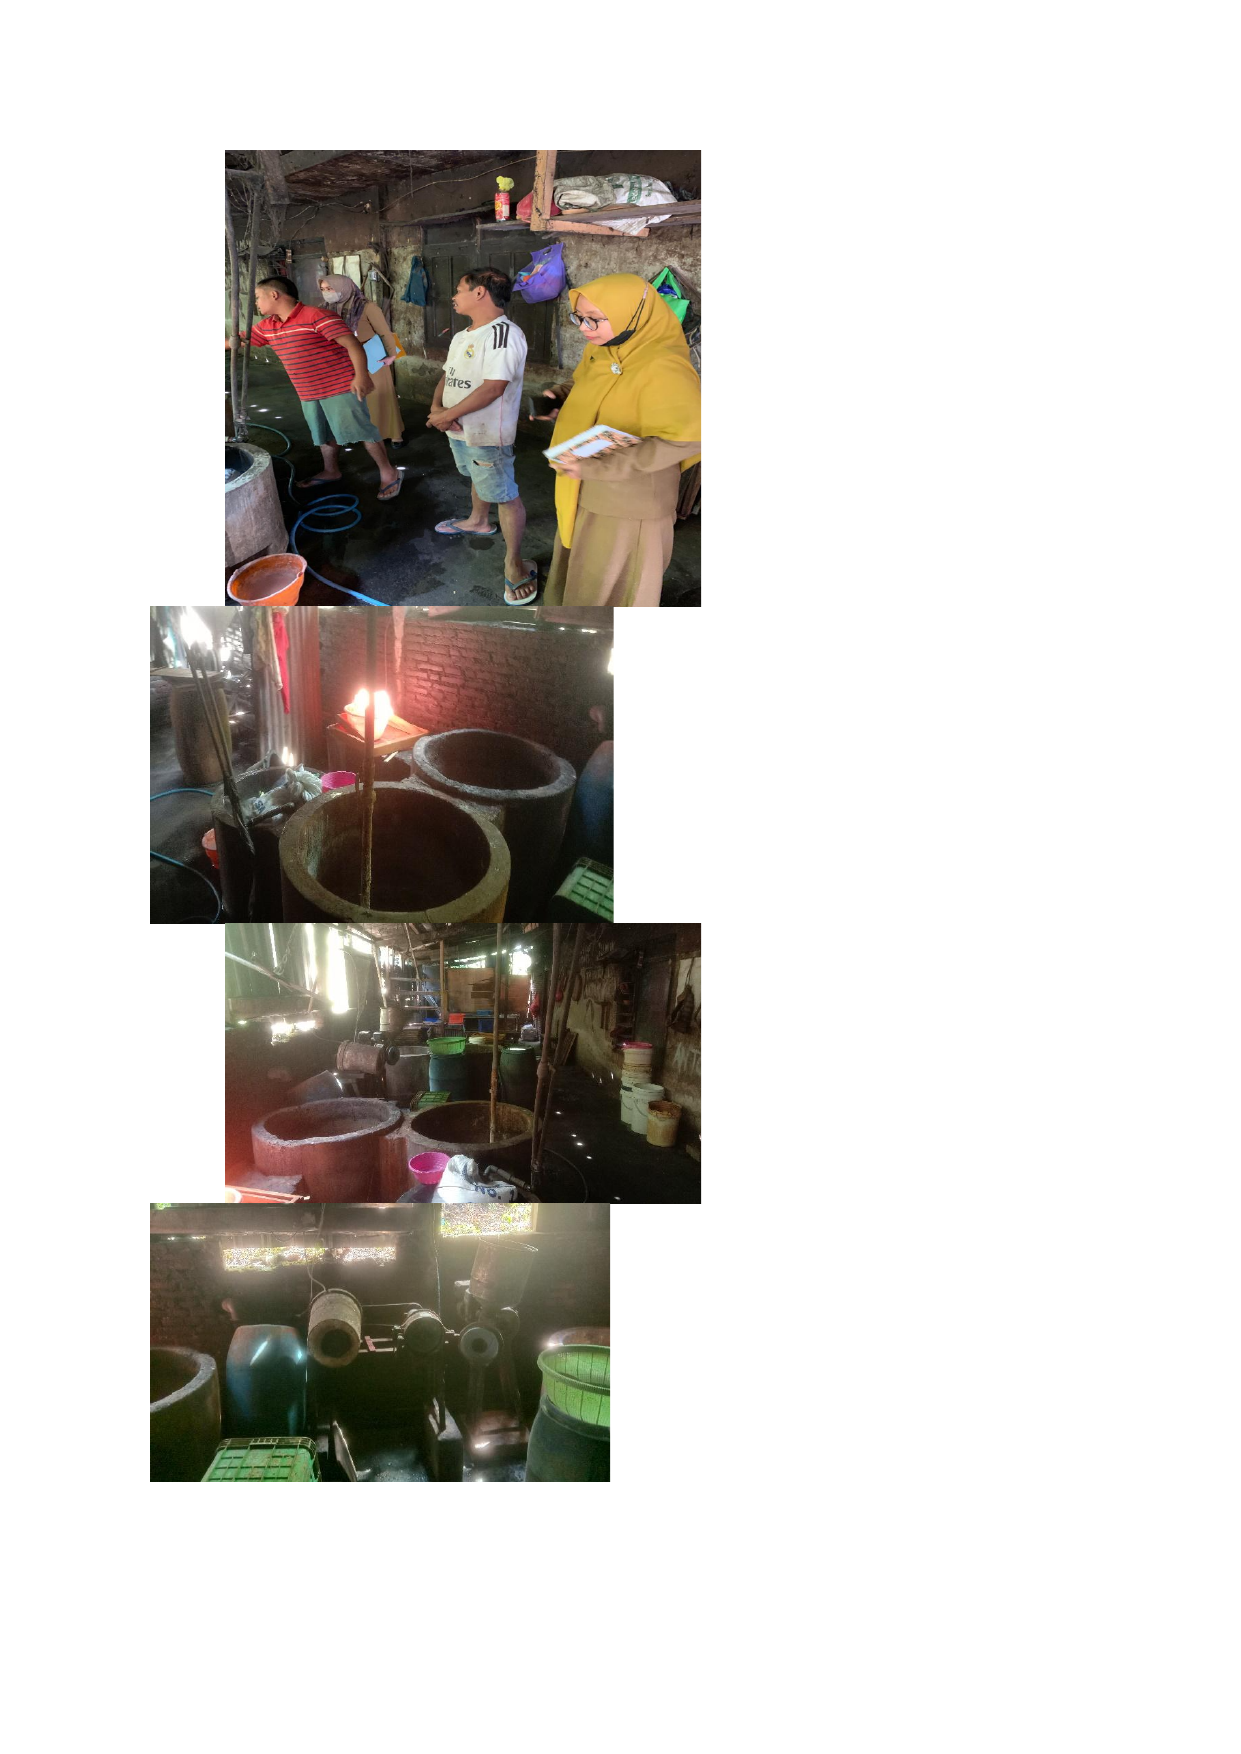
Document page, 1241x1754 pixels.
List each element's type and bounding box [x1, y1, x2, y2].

picture [150, 150, 702, 1482]
